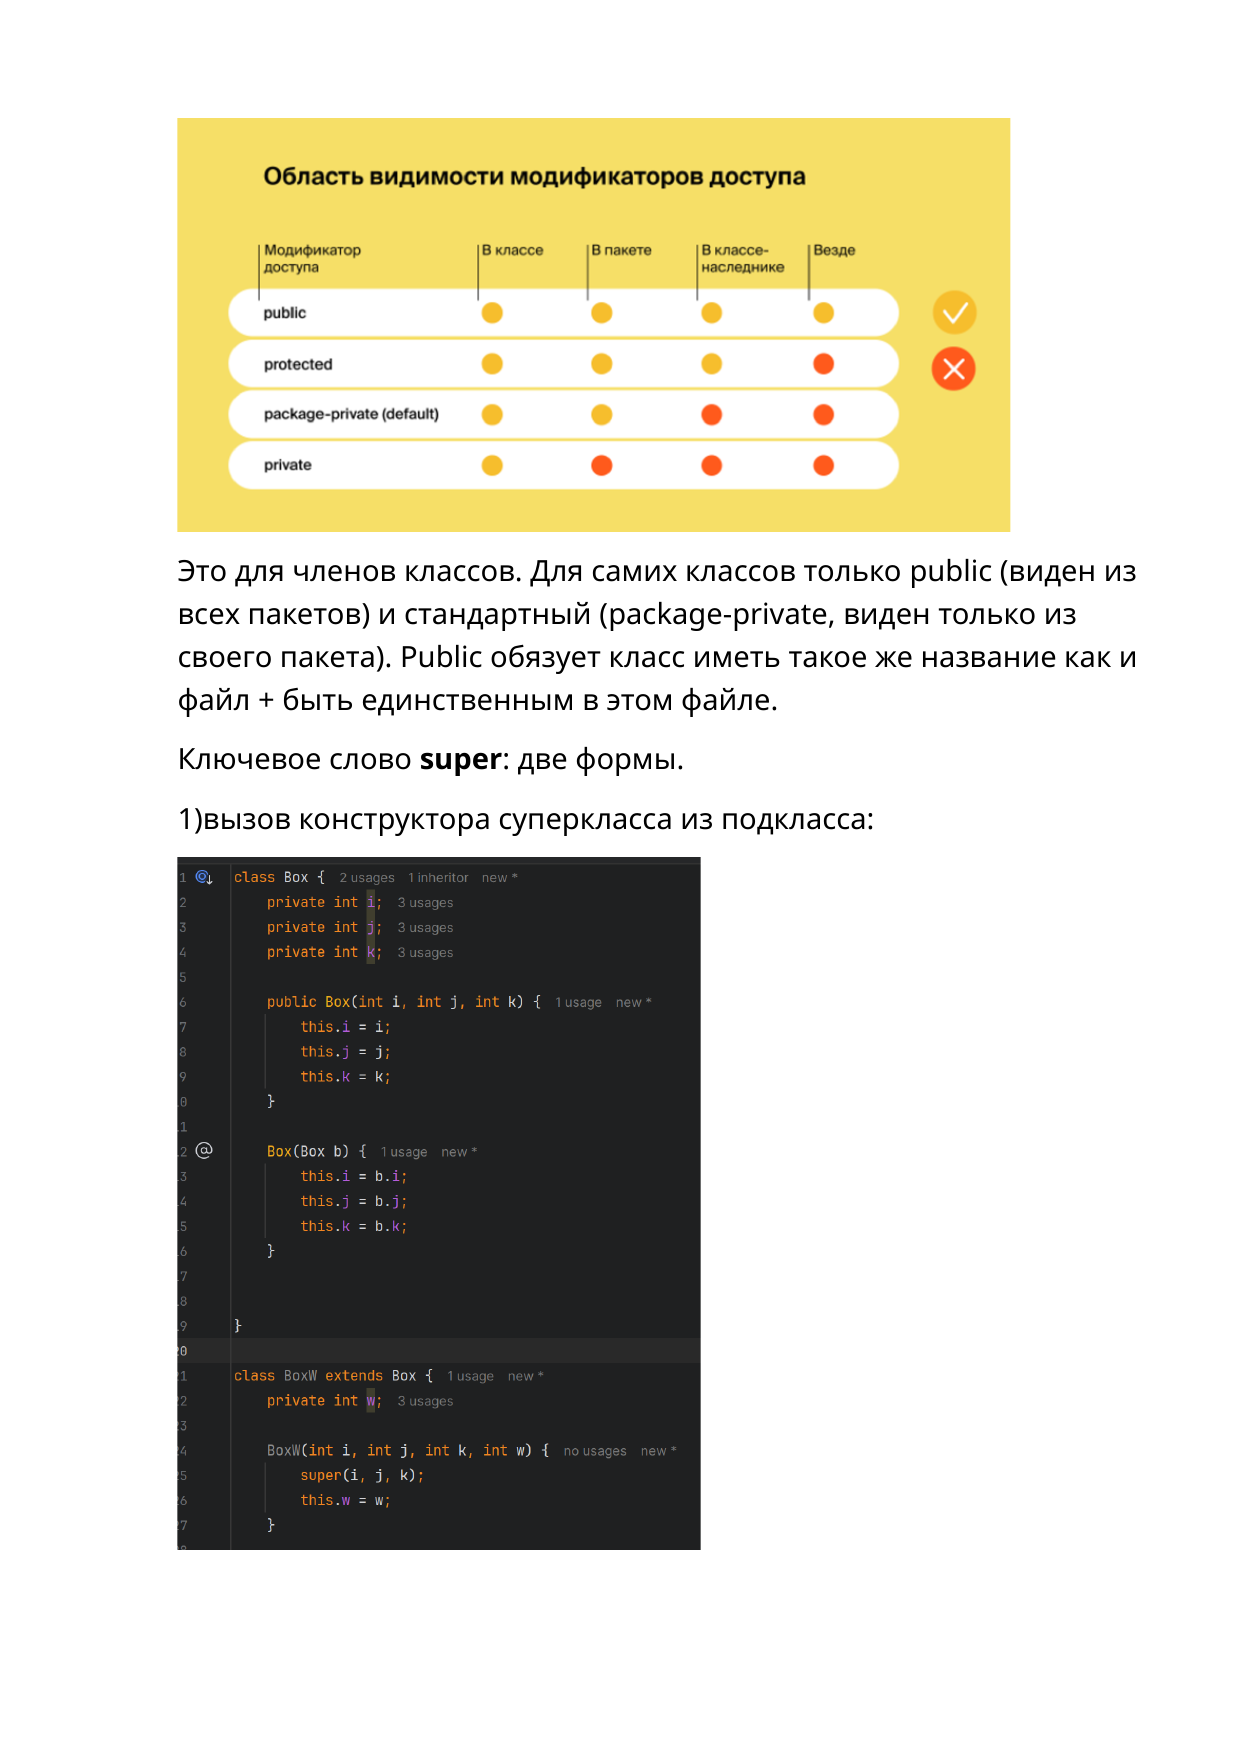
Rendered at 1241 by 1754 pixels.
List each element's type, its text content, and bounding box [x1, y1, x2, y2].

picture [177, 857, 701, 1550]
text 1)вызов конструктора суперкласса из подкласса: [177, 798, 1152, 838]
picture [177, 118, 1011, 532]
text Ключевое слово super: две формы. [177, 738, 1152, 778]
text Это для членов классов. Для самих классов только public (виден из всех пакетов) и стандартный (package-private, виден только из своего пакета). Public обязует класс иметь такое же название как и файл + быть единственным в этом файле. [177, 551, 1152, 719]
